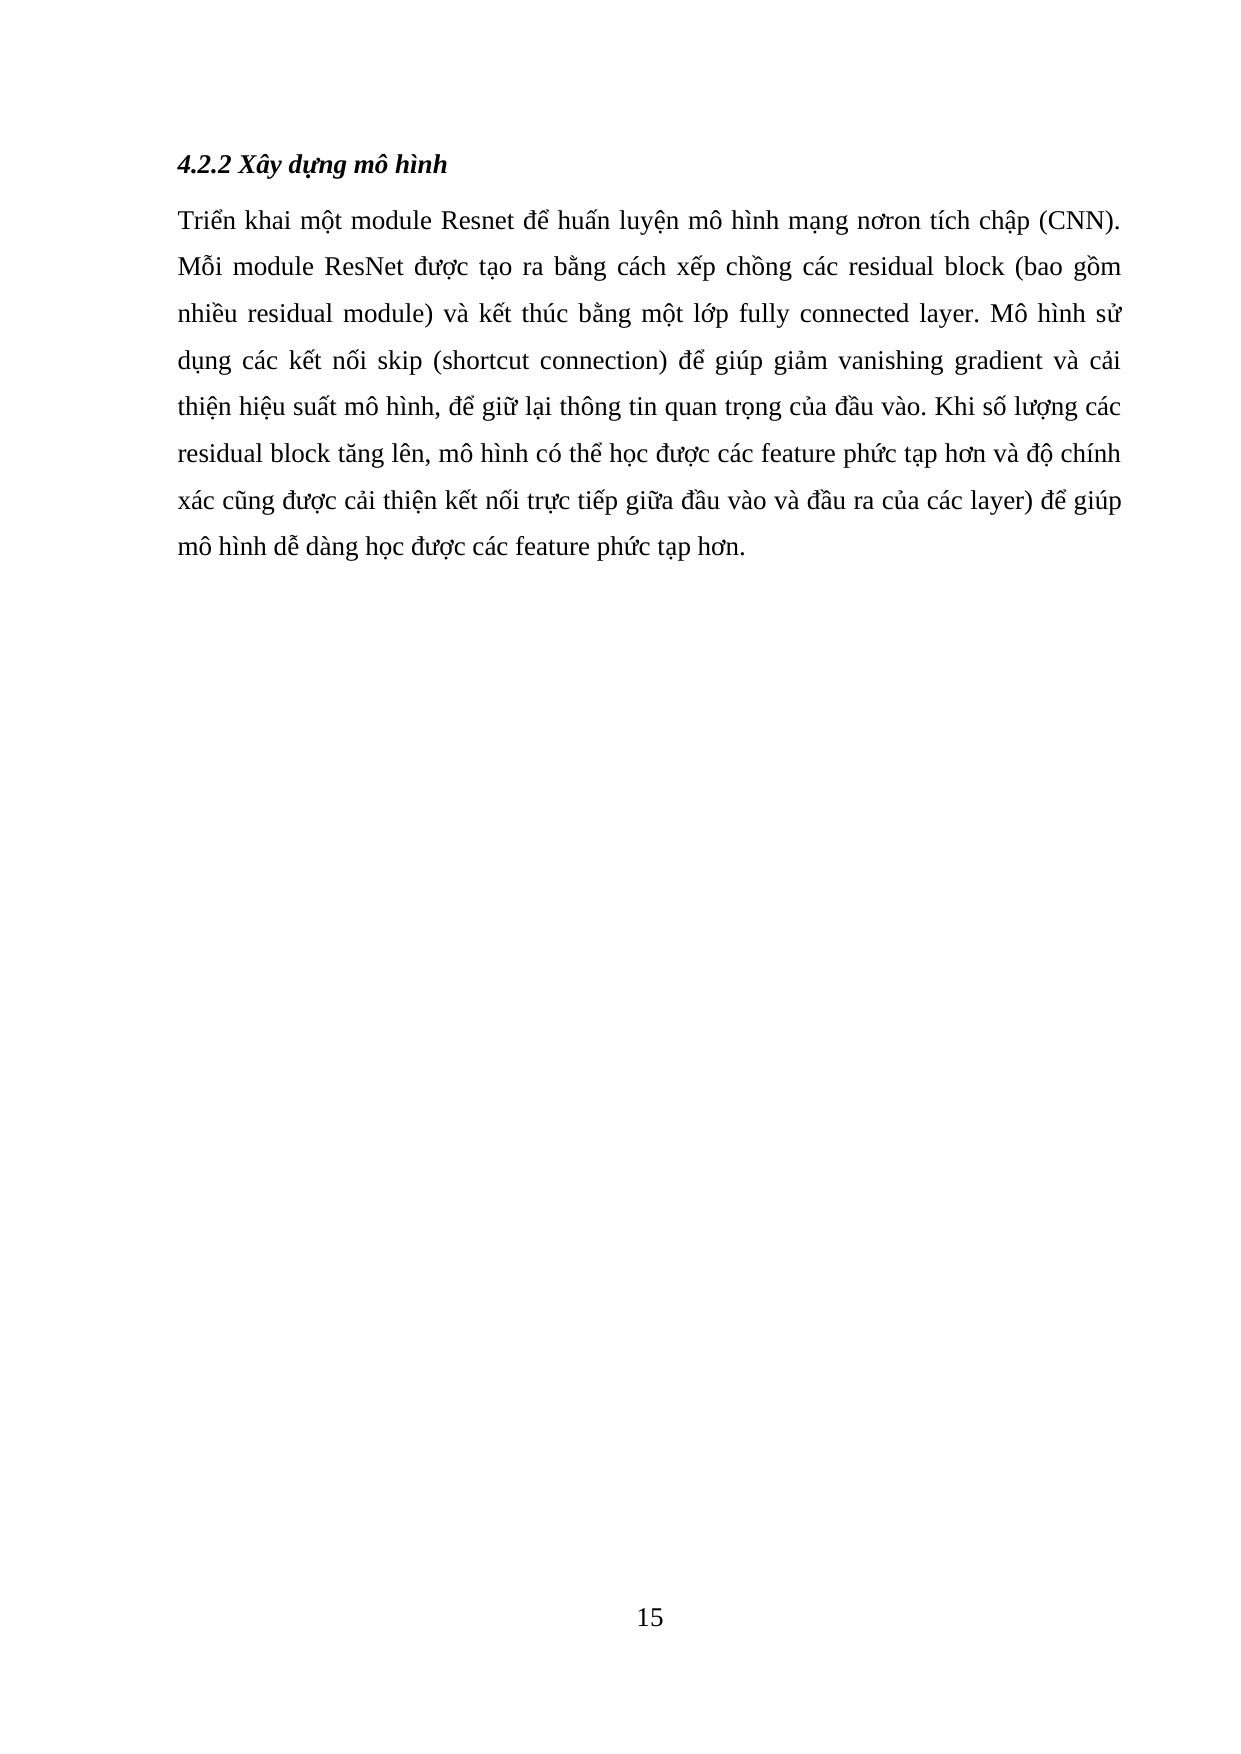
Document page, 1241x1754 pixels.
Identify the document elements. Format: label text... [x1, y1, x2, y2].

text Triển khai một module Resnet để huấn luyện mô hình mạng nơron tích chập (CNN). Mỗi module ResNet được tạo ra bằng cách xếp chồng các residual block (bao gồm nhiều residual module) và kết thúc bằng một lớp fully connected layer. Mô hình sử dụng các kết nối skip (shortcut connection) để giúp giảm vanishing gradient và cải thiện hiệu suất mô hình, để giữ lại thông tin quan trọng của đầu vào. Khi số lượng các residual block tăng lên, mô hình có thể học được các feature phức tạp hơn và độ chính xác cũng được cải thiện kết nối trực tiếp giữa đầu vào và đầu ra của các layer) để giúp mô hình dễ dàng học được các feature phức tạp hơn. [177, 204, 1122, 562]
subtitle Xây dựng mô hình [177, 148, 1122, 179]
